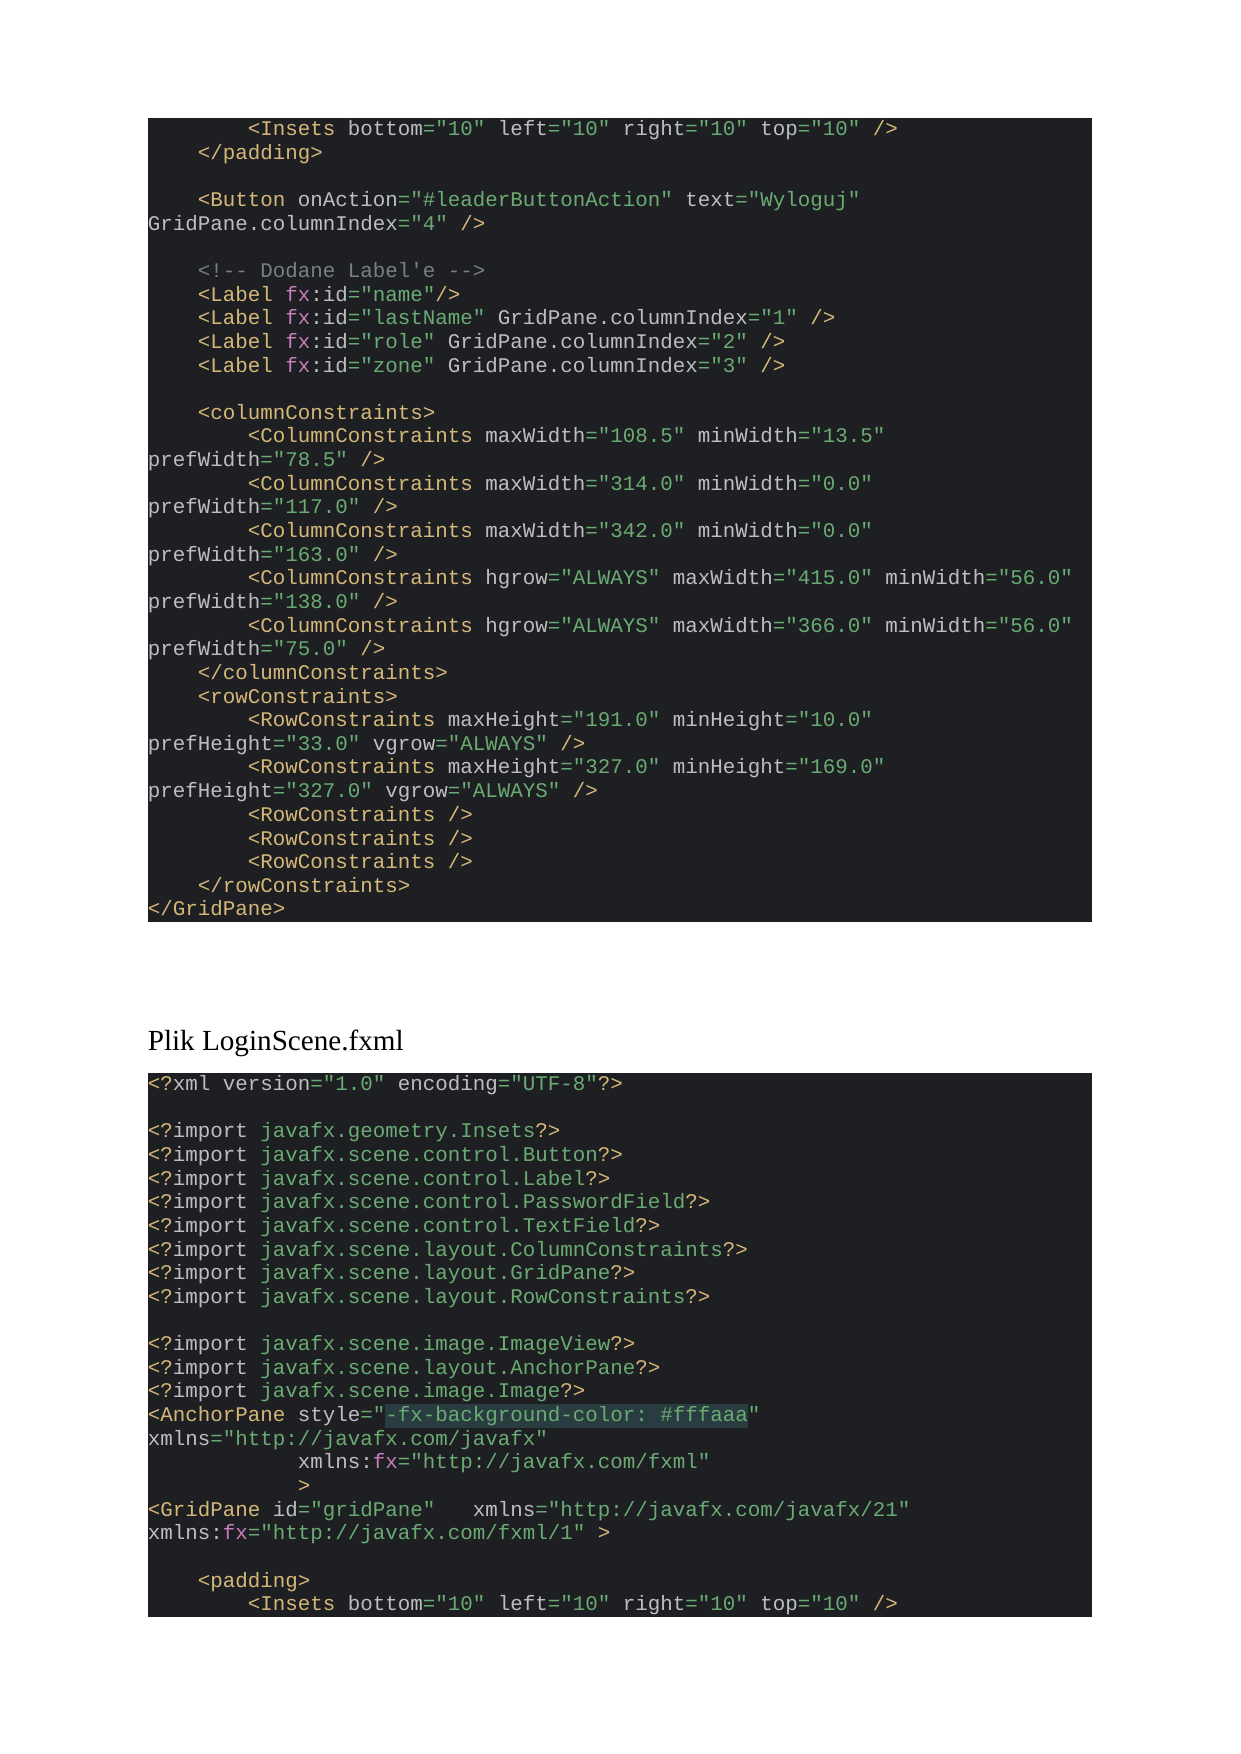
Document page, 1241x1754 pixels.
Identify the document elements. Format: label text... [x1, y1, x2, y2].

text Plik LoginScene.fxml [148, 1023, 1092, 1056]
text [148, 118, 1092, 922]
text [148, 1073, 1092, 1617]
